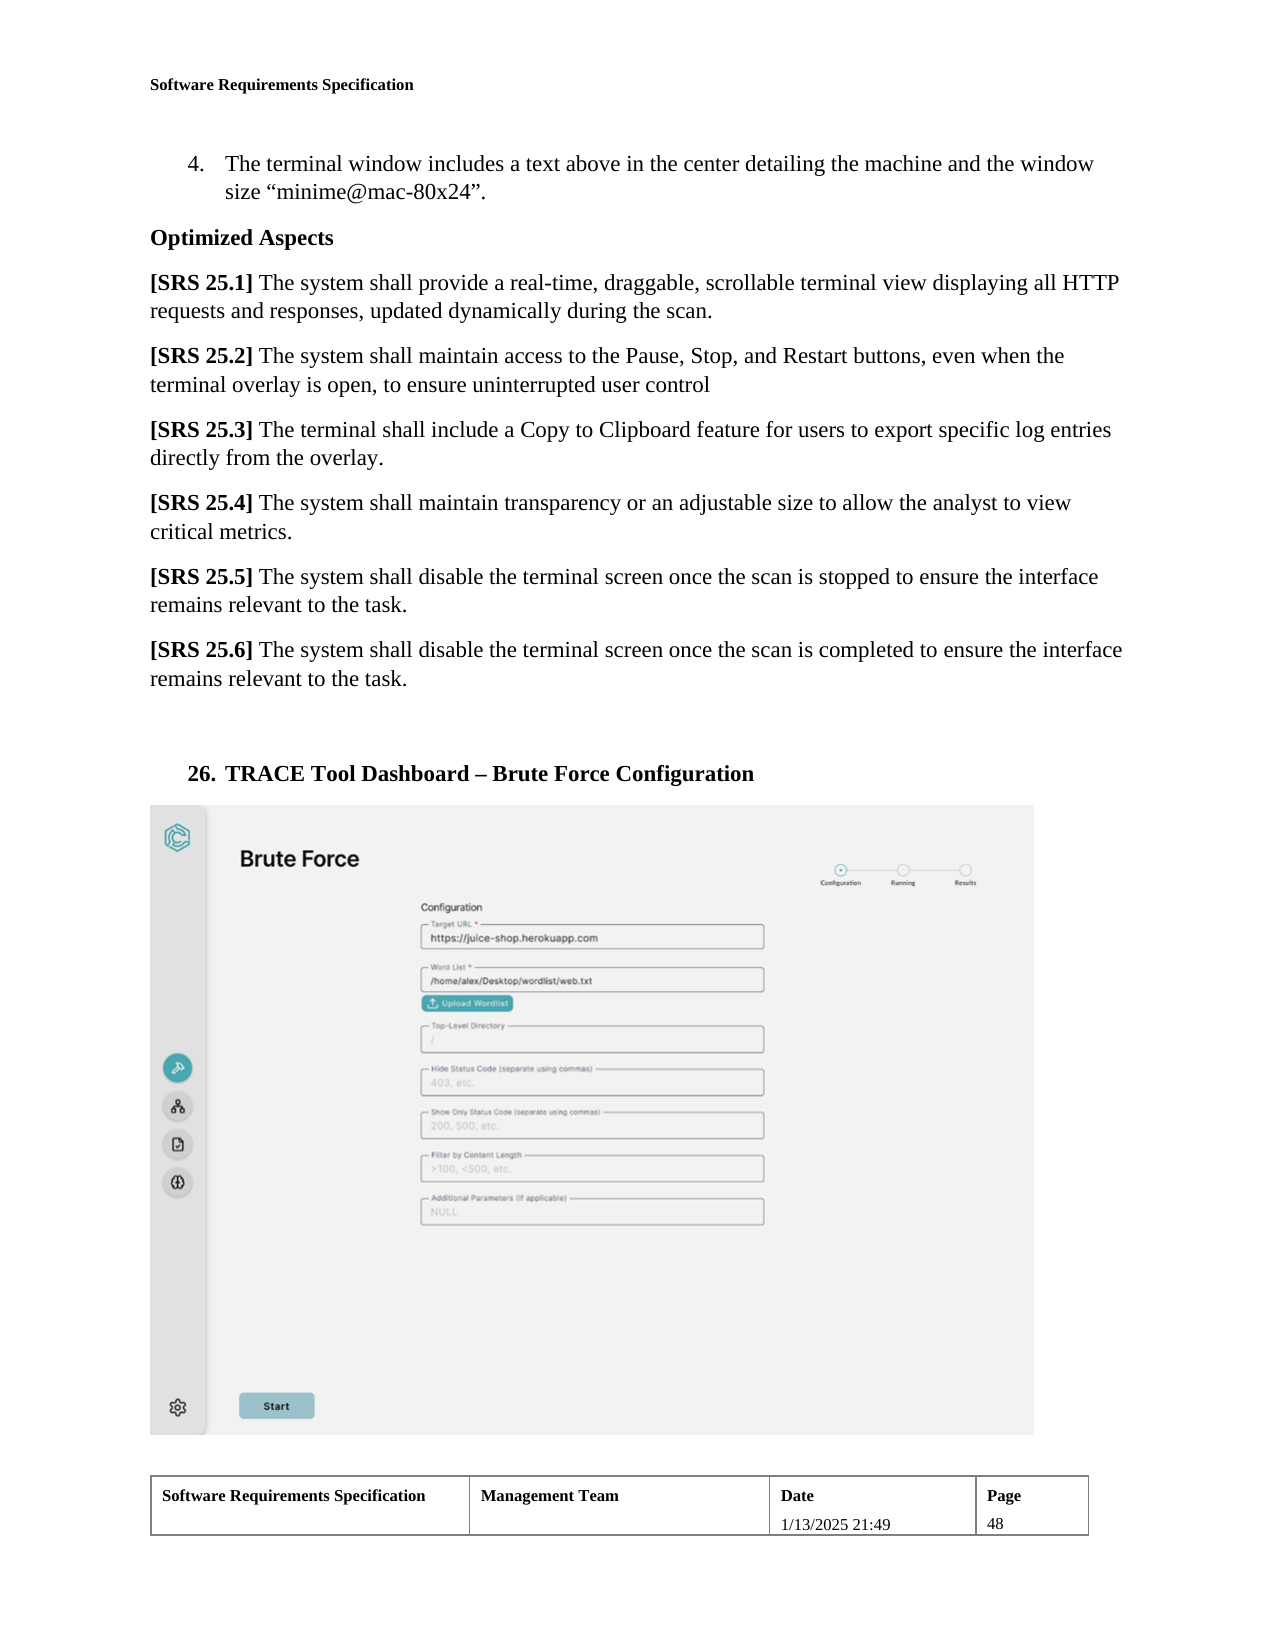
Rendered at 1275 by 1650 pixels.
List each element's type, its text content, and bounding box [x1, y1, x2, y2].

text [SRS 25.6] The system shall disable the terminal screen once the scan is completed to ensure the interface remains relevant to the task. [150, 636, 1125, 691]
list The terminal window includes a text above in the center detailing the machine and the window size “minime@mac-80x24”. [187, 150, 1125, 205]
text [SRS 25.5] The system shall disable the terminal screen once the scan is stopped to ensure the interface remains relevant to the task. [150, 563, 1125, 618]
picture [150, 805, 1034, 1435]
text [SRS 25.4] The system shall maintain transparency or an adjustable size to allow the analyst to view critical metrics. [150, 489, 1125, 544]
text [SRS 25.1] The system shall provide a real-time, draggable, scrollable terminal view displaying all HTTP requests and responses, updated dynamically during the scan. [150, 269, 1125, 323]
text [SRS 25.2] The system shall maintain access to the Pause, Stop, and Restart buttons, even when the terminal overlay is open, to ensure uninterrupted user control [150, 342, 1125, 397]
text [SRS 25.3] The terminal shall include a Copy to Clipboard feature for users to export specific log entries directly from the overlay. [150, 416, 1125, 471]
text Optimized Aspects [150, 223, 1125, 250]
list TRACE Tool Dashboard – Brute Force Configuration [187, 760, 1125, 787]
